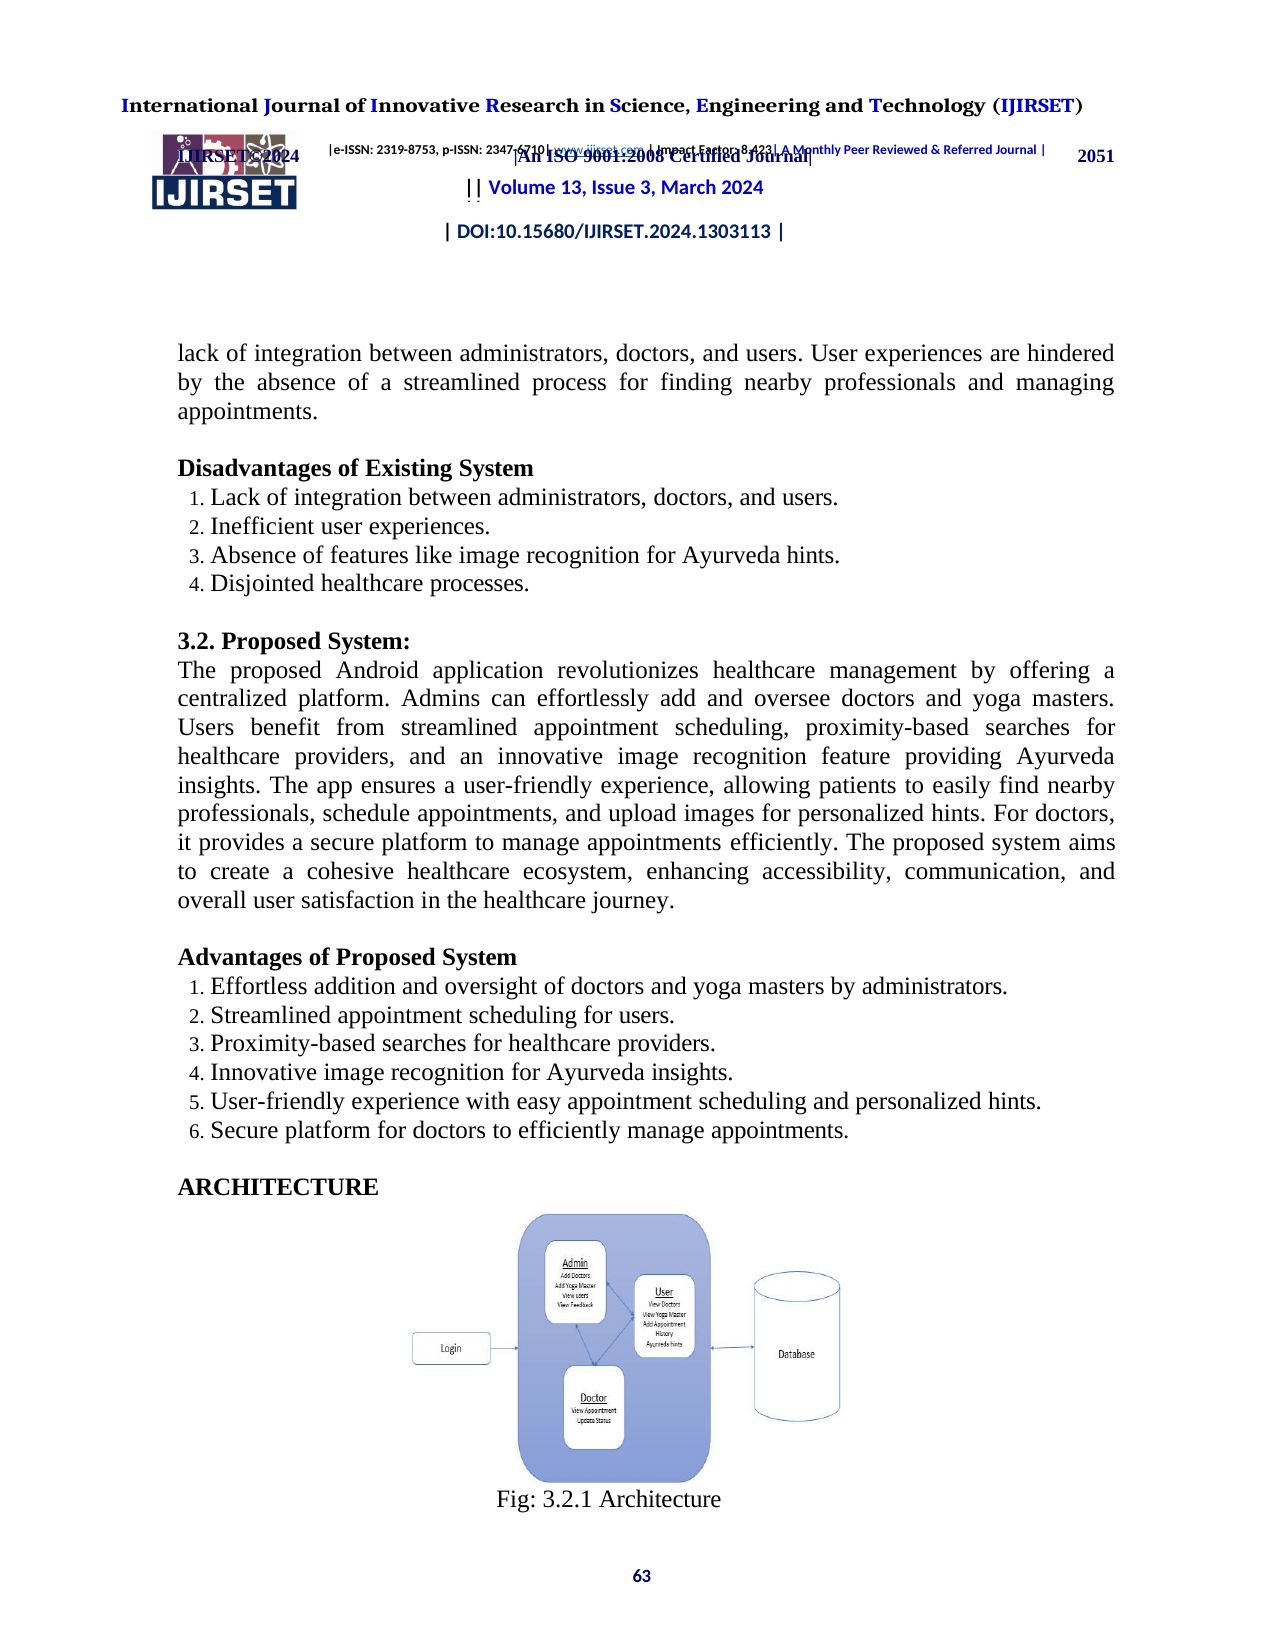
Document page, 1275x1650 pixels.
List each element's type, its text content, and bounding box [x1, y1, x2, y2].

list Effortless addition and oversight of doctors and yoga masters by administrators. [189, 971, 1127, 1000]
list Inefficient user experiences. [189, 511, 1127, 540]
text Disadvantages of Existing System [177, 453, 1115, 482]
list Innovative image recognition for Ayurveda insights. [189, 1057, 1127, 1086]
list Secure platform for doctors to efficiently manage appointments. [189, 1115, 1127, 1143]
text Advantages of Proposed System [177, 942, 1116, 971]
list Absence of features like image recognition for Ayurveda hints. [189, 540, 1127, 568]
list ARCHITECTURE [177, 1172, 1127, 1201]
list Streamlined appointment scheduling for users. [189, 1000, 1127, 1028]
list Lack of integration between administrators, doctors, and users. [189, 482, 1127, 511]
list Disjointed healthcare processes. [189, 568, 1127, 597]
text lack of integration between administrators, doctors, and users. User experiences are hindered by the absence of a streamlined process for finding nearby professionals and managing appointments. [177, 338, 1115, 425]
list Proximity-based searches for healthcare providers. [189, 1028, 1127, 1057]
text IJIRSET©2024 |An ISO 9001:2008 Certified Journal| 2051 [177, 144, 1115, 166]
text Fig: 3.2.1 Architecture [177, 1202, 1127, 1513]
list User-friendly experience with easy appointment scheduling and personalized hints. [189, 1086, 1127, 1115]
picture [150, 130, 298, 211]
text The proposed Android application revolutionizes healthcare management by offering a centralized platform. Admins can effortlessly add and oversee doctors and yoga masters. Users benefit from streamlined appointment scheduling, proximity-based searches for healthcare providers, and an innovative image recognition feature providing Ayurveda insights. The app ensures a user-friendly experience, allowing patients to easily find nearby professionals, schedule appointments, and upload images for personalized hints. For doctors, it provides a secure platform to manage appointments efficiently. The proposed system aims to create a cohesive healthcare ecosystem, enhancing accessibility, communication, and overall user satisfaction in the healthcare journey. [177, 655, 1116, 913]
list 3.2. Proposed System: [177, 626, 1127, 655]
